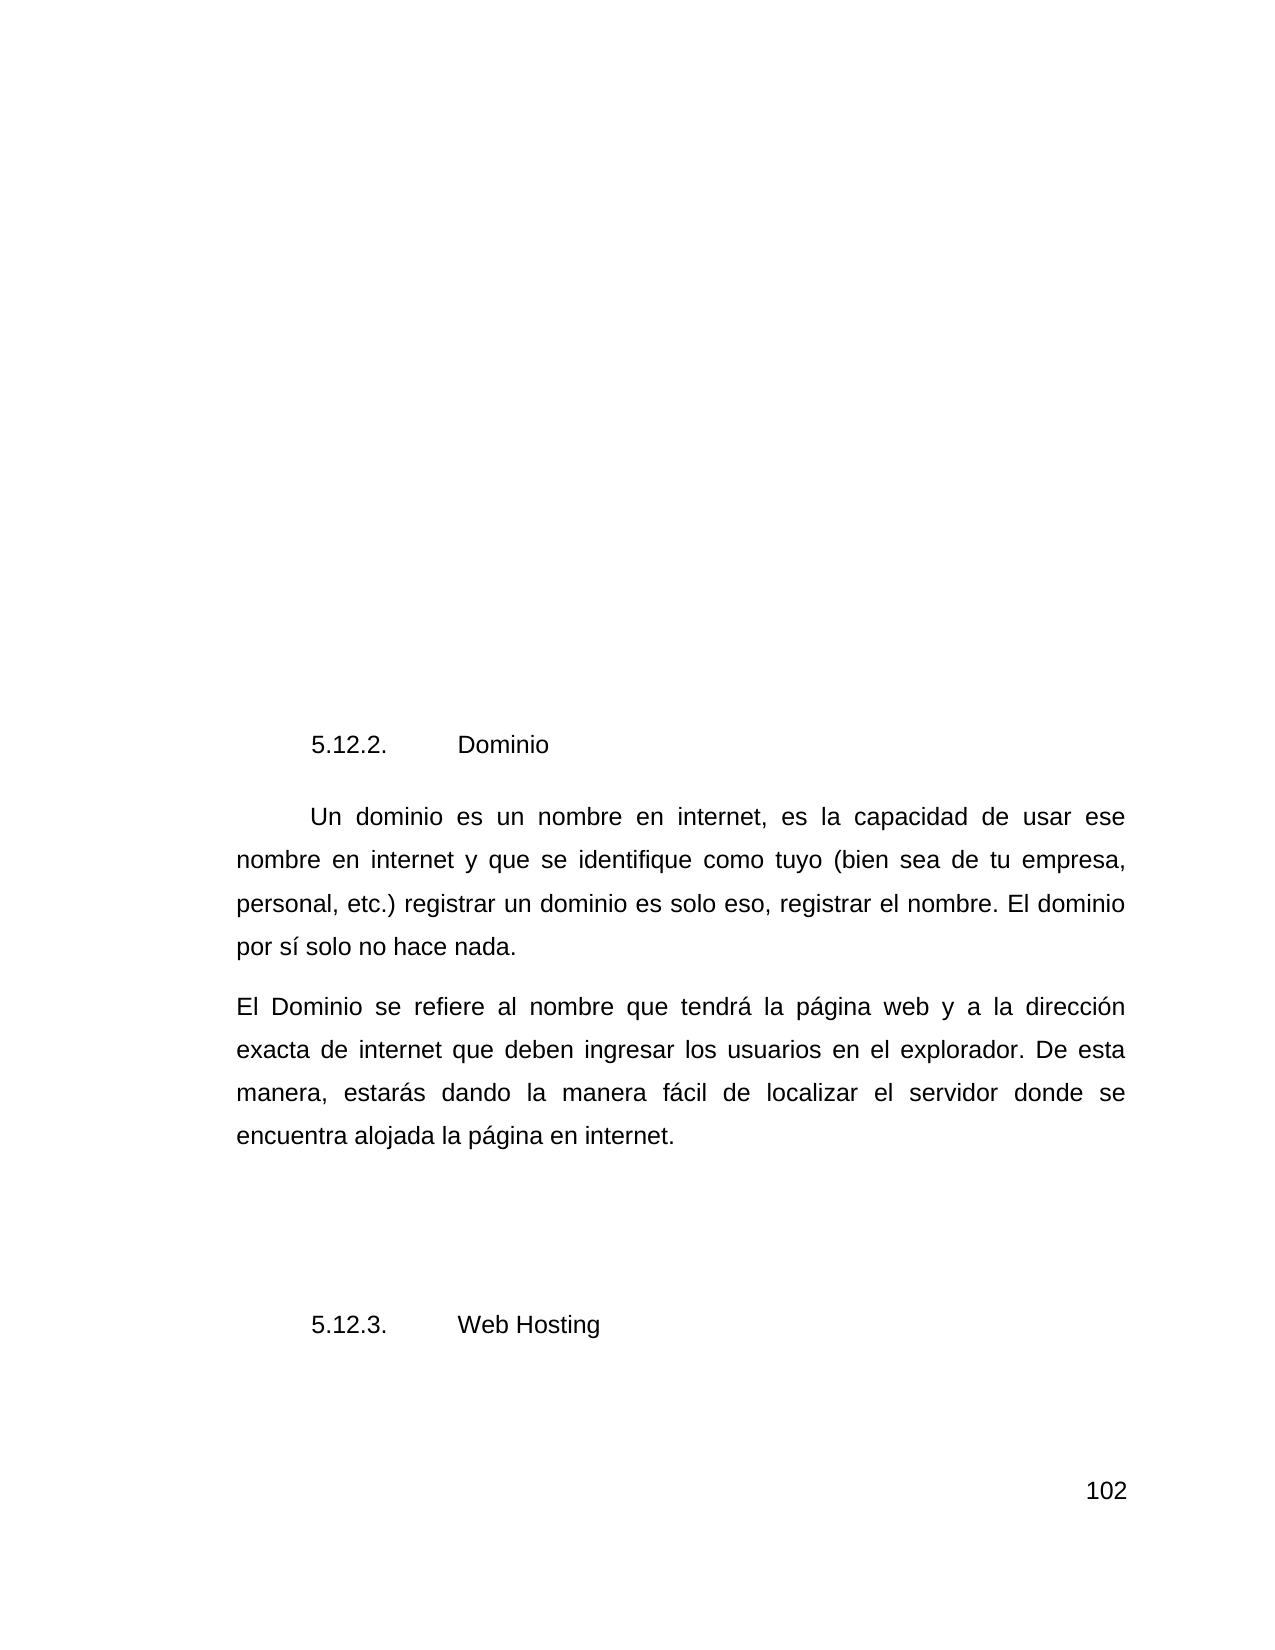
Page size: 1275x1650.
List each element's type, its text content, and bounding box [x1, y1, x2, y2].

text Un dominio es un nombre en internet, es la capacidad de usar ese nombre en internet y que se identifique como tuyo (bien sea de tu empresa, personal, etc.) registrar un dominio es solo eso, registrar el nombre. El dominio por sí solo no hace nada. [236, 802, 1127, 960]
text El Dominio se refiere al nombre que tendrá la página web y a la dirección exacta de internet que deben ingresar los usuarios en el explorador. De esta manera, estarás dando la manera fácil de localizar el servidor donde se encuentra alojada la página en internet. [236, 991, 1127, 1149]
list Dominio [311, 730, 1127, 759]
list Web Hosting [311, 1310, 1127, 1339]
